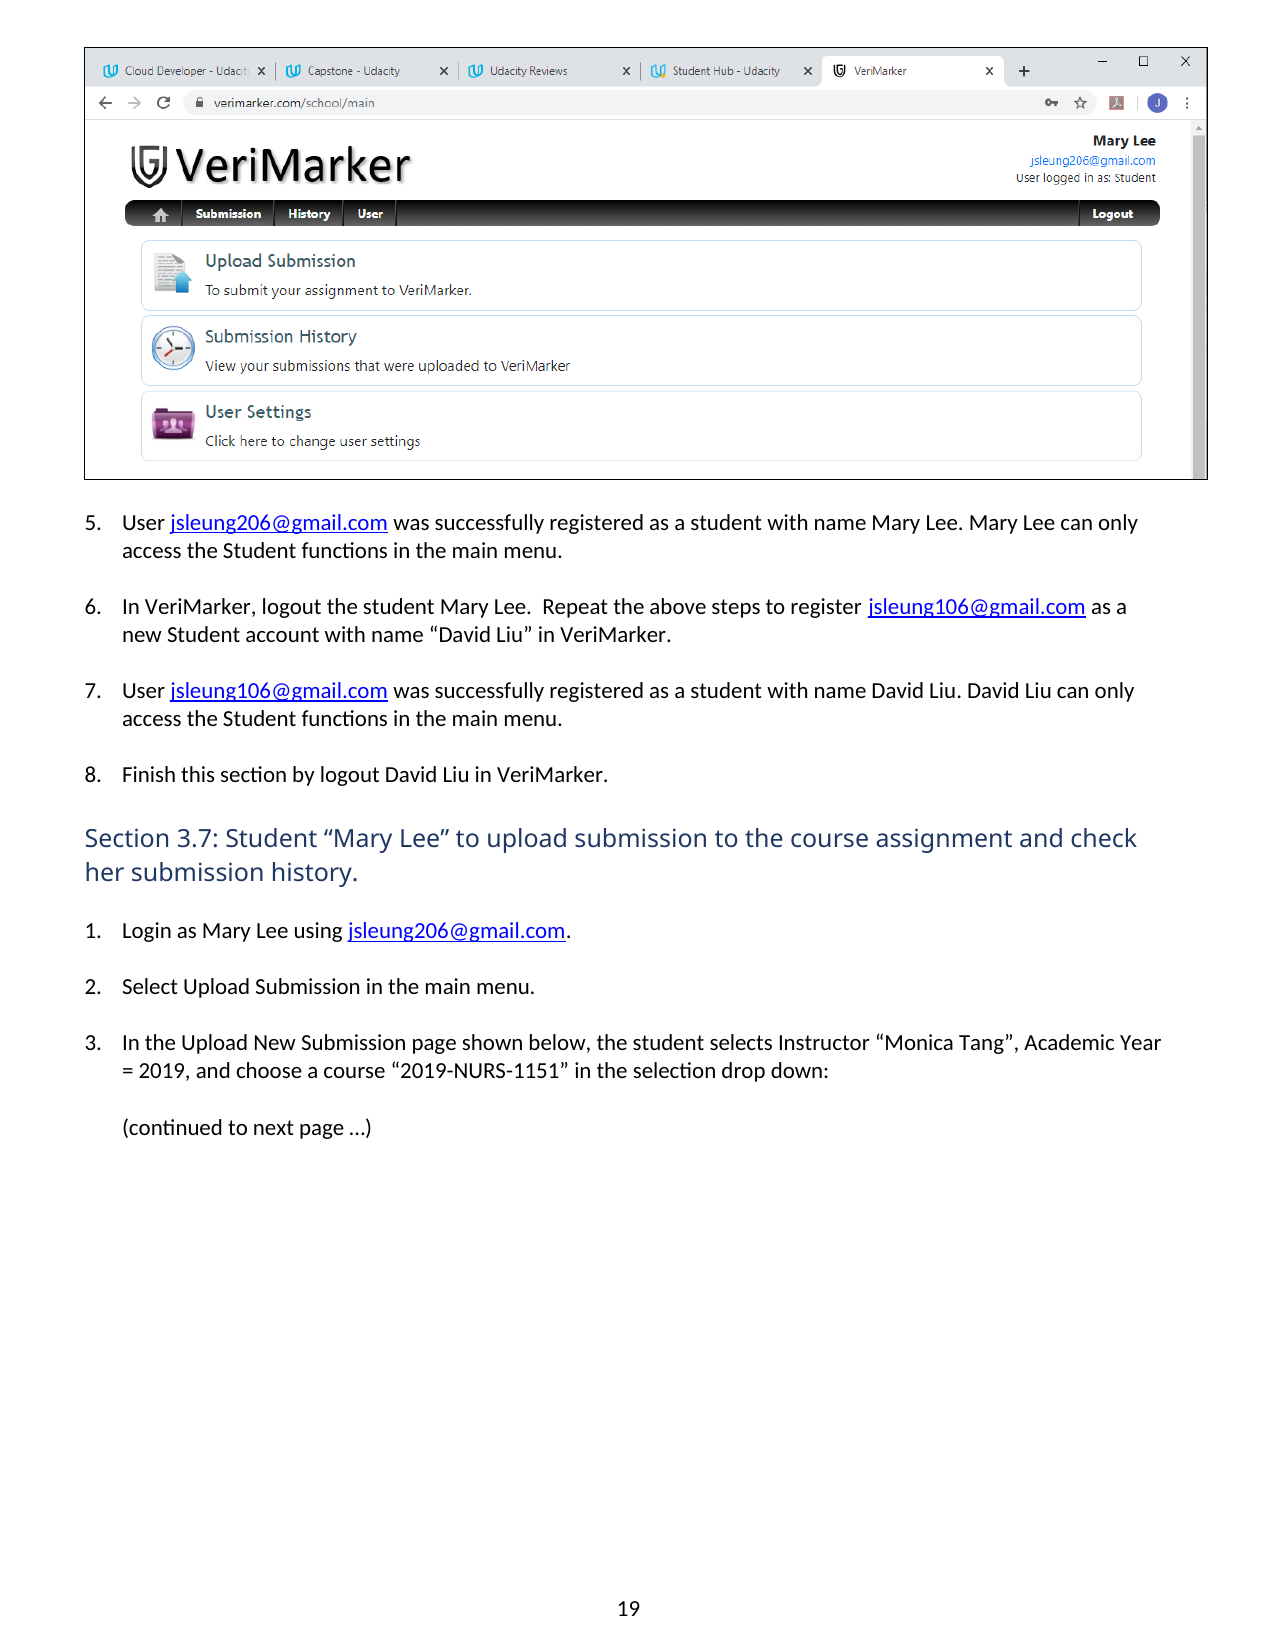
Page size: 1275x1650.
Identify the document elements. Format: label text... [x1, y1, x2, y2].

list (continued to next page …) [122, 1084, 1172, 1141]
list In VeriMarker, logout the student Mary Lee. Repeat the above steps to register jsleung106@gmail.com as a new Student account with name “David Liu” in VeriMarker. [84, 592, 1172, 648]
list User jsleung106@gmail.com was successfully registered as a student with name David Liu. David Liu can only access the Student functions in the main menu. [84, 676, 1172, 732]
list User jsleung206@gmail.com was successfully registered as a student with name Mary Lee. Mary Lee can only access the Student functions in the main menu. [84, 508, 1172, 564]
picture [85, 48, 1207, 479]
list In the Upload New Submission page shown below, the student selects Instructor “Monica Tang”, Academic Year = 2019, and choose a course “2019-NURS-1151” in the selection drop down: [84, 1028, 1172, 1084]
list Finish this section by logout David Liu in VeriMarker. [84, 760, 1172, 788]
subtitle Section 3.7: Student “Mary Lee” to upload submission to the course assignment and check her submission history. [84, 820, 1172, 888]
list Select Upload Submission in the main menu. [84, 972, 1172, 1001]
list Login as Mary Lee using jsleung206@gmail.com. [84, 916, 1172, 944]
